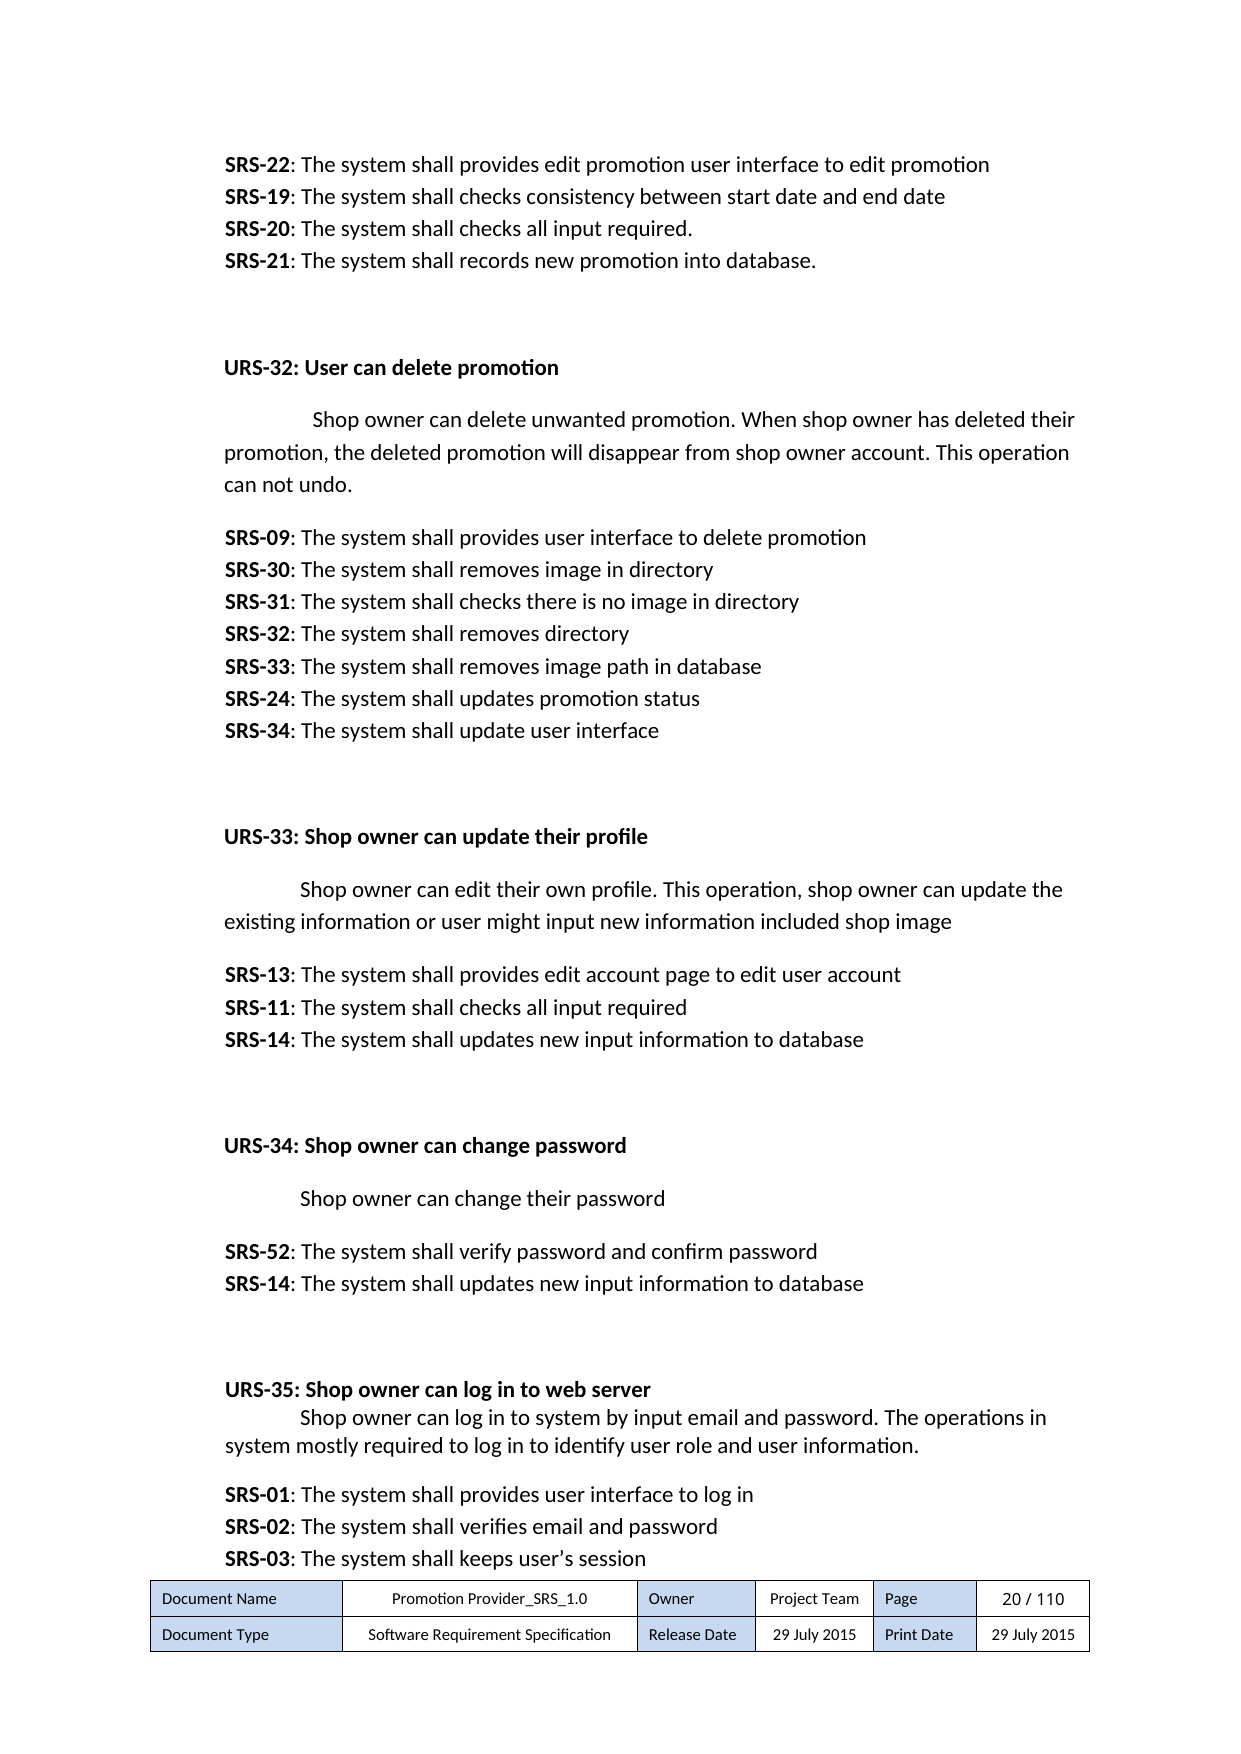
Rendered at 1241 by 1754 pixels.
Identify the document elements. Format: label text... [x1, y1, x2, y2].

text URS-35: Shop owner can log in to web server Shop owner can log in to system by input email and password. The operations in system mostly required to log in to identify user role and user information. [225, 1375, 1090, 1459]
text Shop owner can delete unwanted promotion. When shop owner has deleted their promotion, the deleted promotion will disappear from shop owner account. This operation can not undo. [224, 406, 1090, 498]
text Shop owner can change their password [299, 1184, 1090, 1212]
text URS-34: Shop owner can change password [224, 1131, 1090, 1159]
text URS-33: Shop owner can update their profile [224, 822, 1090, 850]
text SRS-01: The system shall provides user interface to log in SRS-02: The system shall verifies email and password SRS-03: The system shall keeps user’s session [225, 1480, 1090, 1572]
text SRS-13: The system shall provides edit account page to edit user account SRS-11: The system shall checks all input required SRS-14: The system shall updates new input information to database [225, 960, 1090, 1053]
text SRS-09: The system shall provides user interface to delete promotion SRS-30: The system shall removes image in directory SRS-31: The system shall checks there is no image in directory SRS-32: The system shall removes directory SRS-33: The system shall removes image path in database SRS-24: The system shall updates promotion status SRS-34: The system shall update user interface [225, 523, 1090, 744]
text Shop owner can edit their own profile. This operation, shop owner can update the existing information or user might input new information included shop image [224, 875, 1090, 935]
text SRS-22: The system shall provides edit promotion user interface to edit promotion SRS-19: The system shall checks consistency between start date and end date SRS-20: The system shall checks all input required. SRS-21: The system shall records new promotion into database. [225, 150, 1090, 274]
text SRS-52: The system shall verify password and confirm password SRS-14: The system shall updates new input information to database [225, 1237, 1090, 1297]
text URS-32: User can delete promotion [224, 353, 1090, 381]
